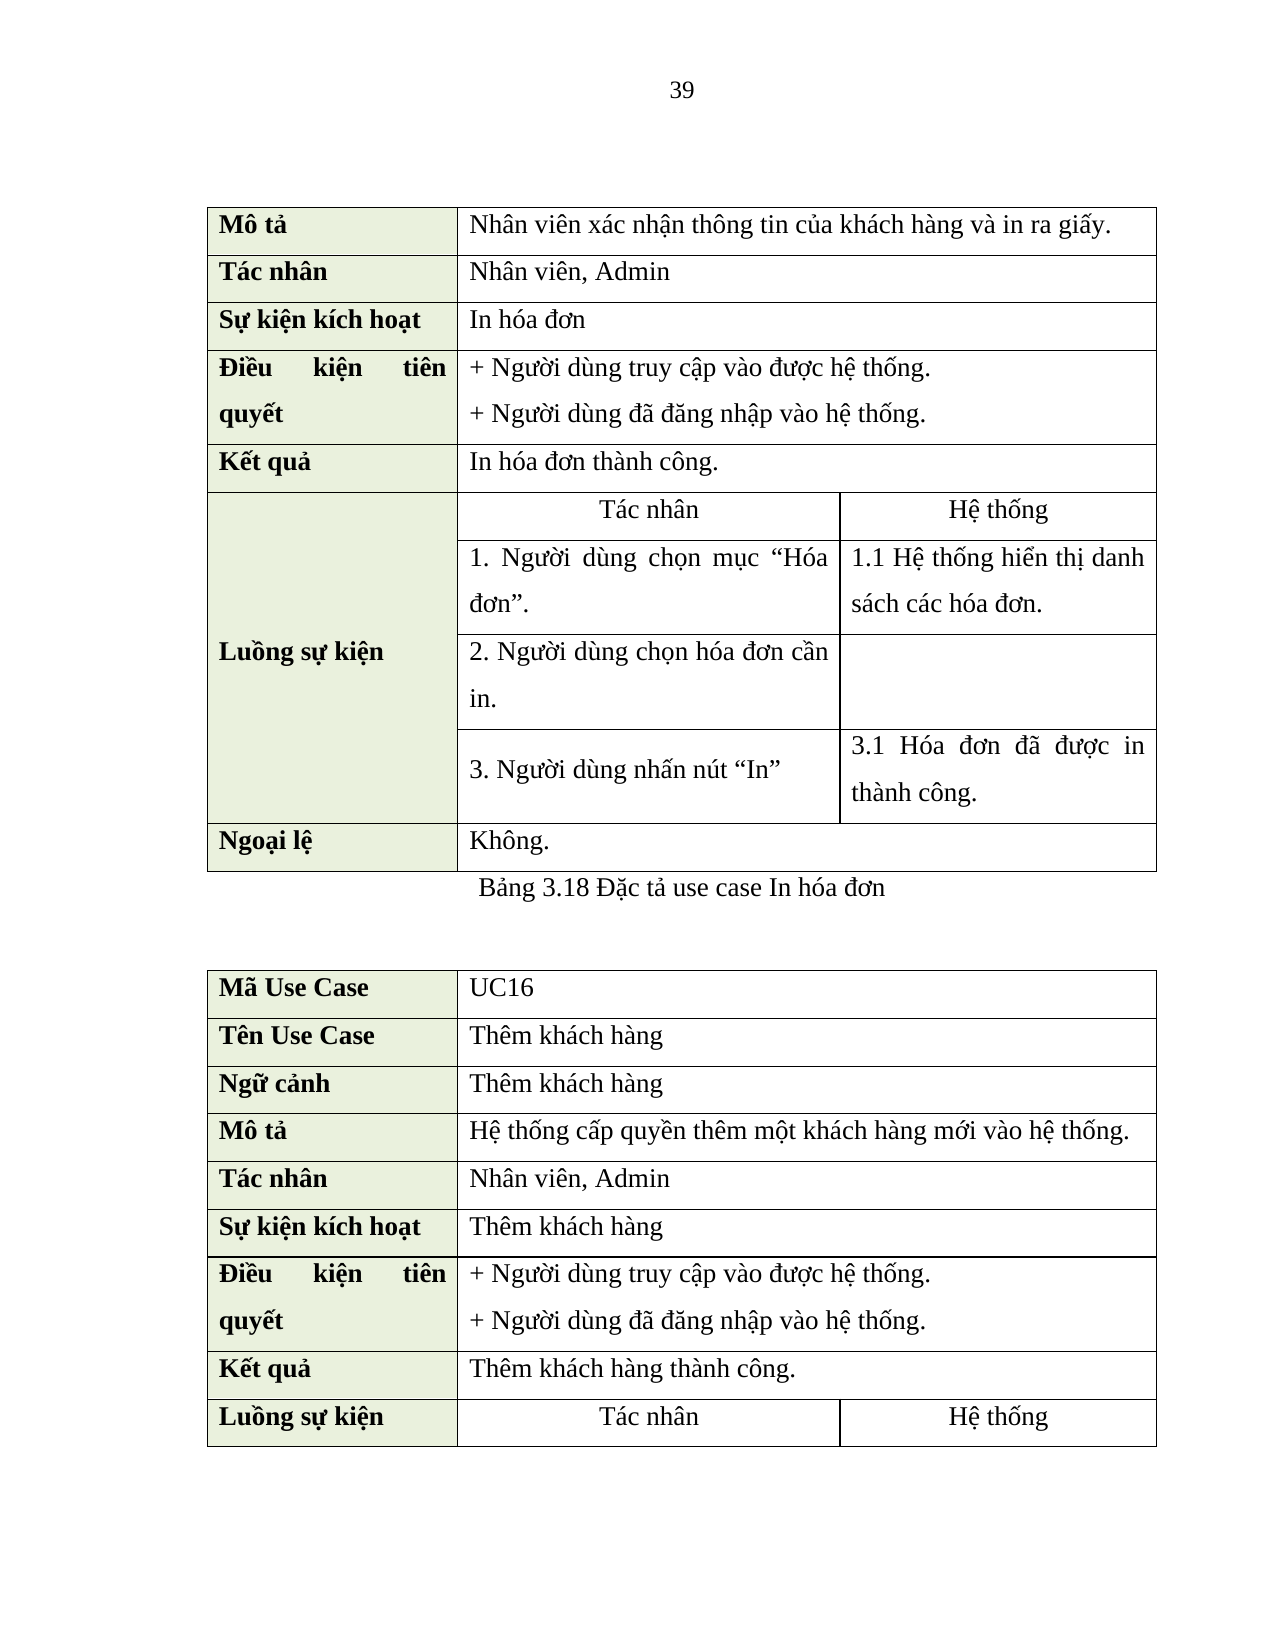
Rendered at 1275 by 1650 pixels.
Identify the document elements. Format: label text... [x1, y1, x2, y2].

table_cell Luồng sự kiện [208, 1400, 457, 1446]
table_cell Luồng sự kiện [208, 493, 457, 823]
table_cell Tác nhân [208, 1162, 457, 1209]
table_cell 1.1 Hệ thống hiển thị danh sách các hóa đơn. [841, 541, 1156, 634]
table_cell Tác nhân [458, 1400, 839, 1446]
table_cell In hóa đơn thành công. [458, 445, 1156, 492]
table_cell Sự kiện kích hoạt [208, 303, 457, 350]
table_cell Ngoại lệ [208, 824, 457, 871]
table_cell Tên Use Case [208, 1019, 457, 1066]
table_cell Ngữ cảnh [208, 1067, 457, 1113]
table_cell Thêm khách hàng [458, 1210, 1156, 1256]
table_cell Kết quả [208, 1352, 457, 1398]
table_cell Tác nhân [458, 493, 839, 540]
table_cell Hệ thống [841, 1400, 1156, 1446]
table_cell + Người dùng truy cập vào được hệ thống. + Người dùng đã đăng nhập vào hệ thống. [458, 351, 1156, 444]
table_cell Thêm khách hàng [458, 1019, 1156, 1066]
table_cell Hệ thống cấp quyền thêm một khách hàng mới vào hệ thống. [458, 1114, 1156, 1161]
table_cell Điều kiện tiên quyết [208, 1258, 457, 1351]
table_cell Hệ thống [841, 493, 1156, 540]
table_cell 3.1 Hóa đơn đã được in thành công. [841, 730, 1156, 823]
table_cell Nhân viên, Admin [458, 1162, 1156, 1209]
table_cell 1. Người dùng chọn mục “Hóa đơn”. [458, 541, 839, 634]
table_cell 2. Người dùng chọn hóa đơn cần in. [458, 635, 839, 728]
table_cell In hóa đơn [458, 303, 1156, 350]
table_cell Nhân viên xác nhận thông tin của khách hàng và in ra giấy. [458, 208, 1156, 254]
table_cell Điều kiện tiên quyết [208, 351, 457, 444]
table_cell Mô tả [208, 1114, 457, 1161]
table_cell Mô tả [208, 208, 457, 254]
table_cell Không. [458, 824, 1156, 871]
table_cell Kết quả [208, 445, 457, 492]
table_cell Thêm khách hàng thành công. [458, 1352, 1156, 1398]
table_cell Tác nhân [208, 256, 457, 302]
table_cell Nhân viên, Admin [458, 256, 1156, 302]
table_header Mã Use Case [208, 971, 457, 1018]
table_cell [841, 635, 1156, 728]
table_cell + Người dùng truy cập vào được hệ thống. + Người dùng đã đăng nhập vào hệ thống. [458, 1258, 1156, 1351]
table_cell Thêm khách hàng [458, 1067, 1156, 1113]
table_header UC16 [458, 971, 1156, 1018]
table_cell Sự kiện kích hoạt [208, 1210, 457, 1256]
table_cell 3. Người dùng nhấn nút “In” [458, 730, 839, 823]
